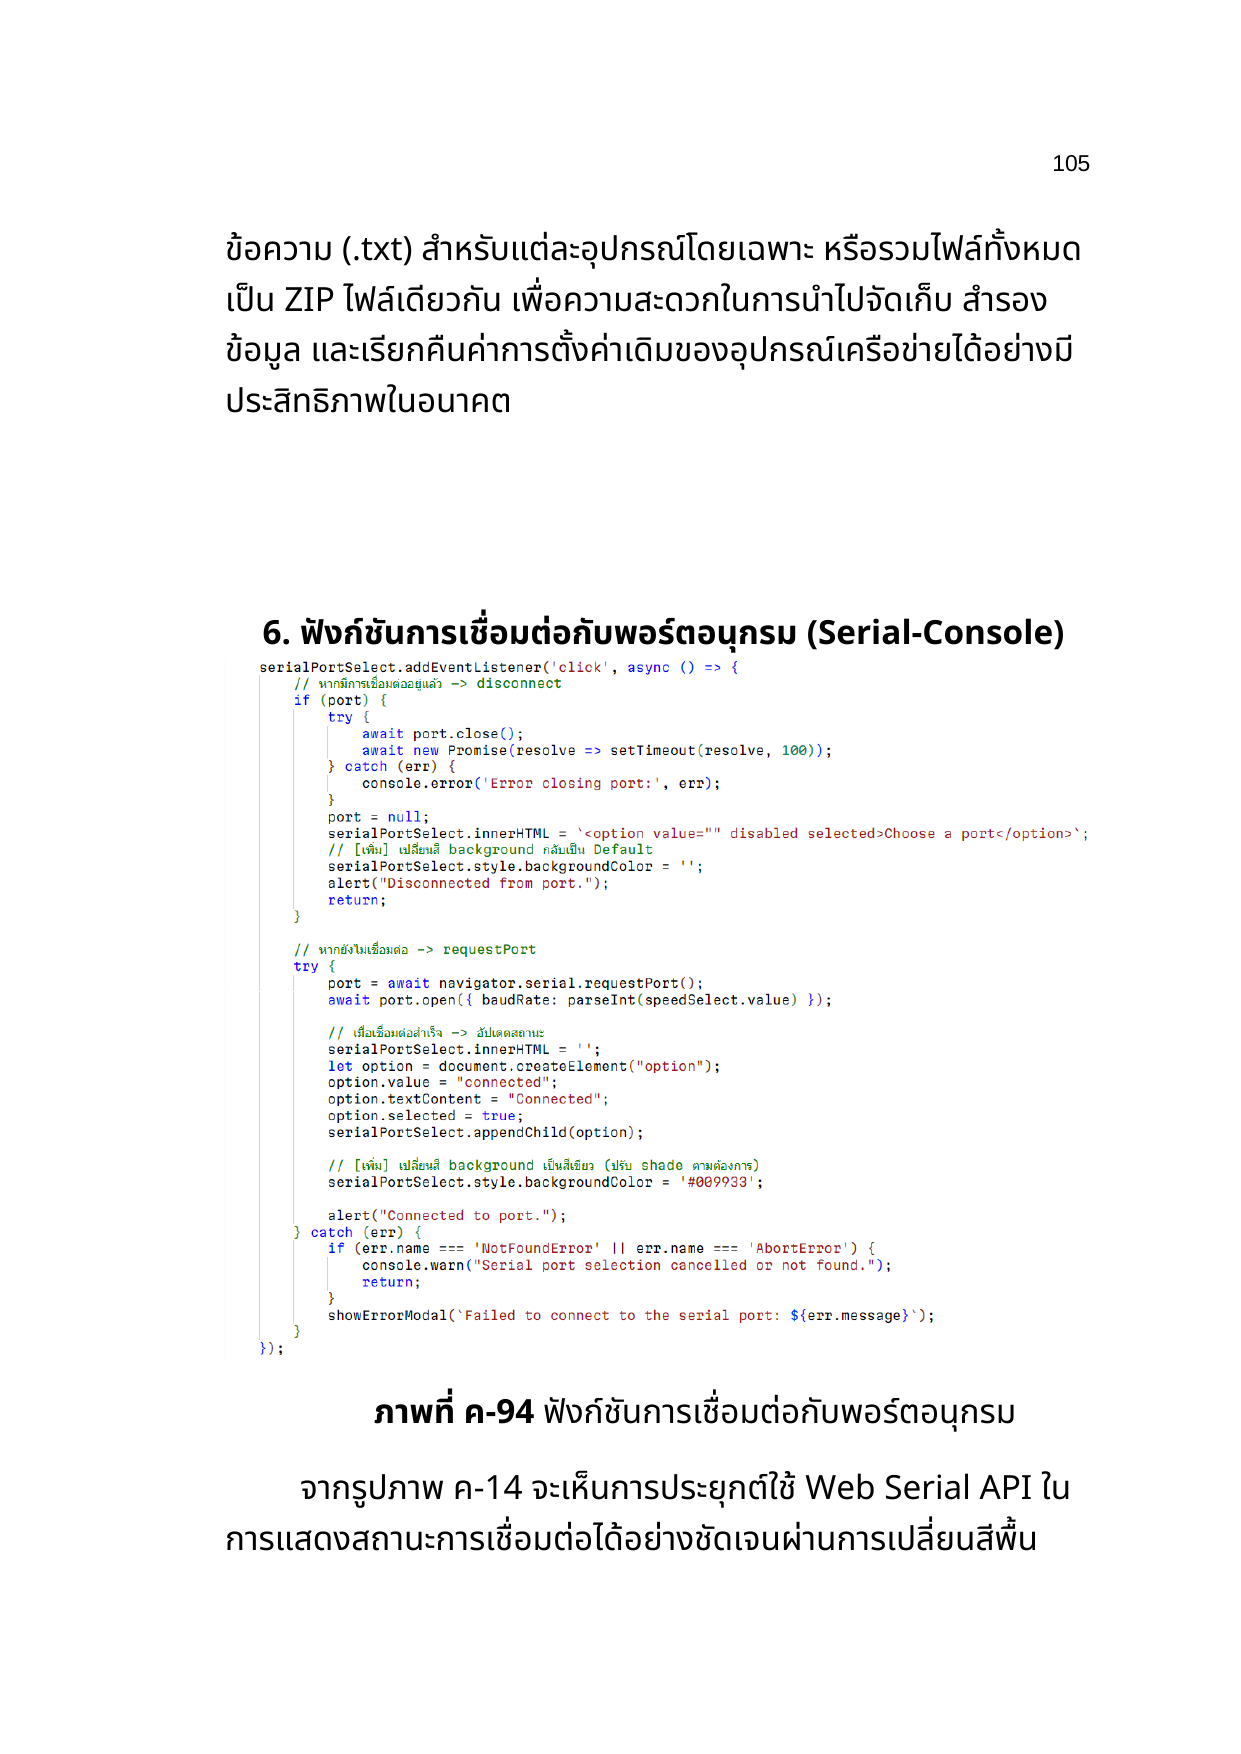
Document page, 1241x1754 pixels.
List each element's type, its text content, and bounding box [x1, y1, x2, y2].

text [225, 225, 1090, 427]
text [225, 1464, 1090, 1565]
picture [225, 659, 1091, 1360]
list ฟังก์ชันการเชื่อมต่อกับพอร์ตอนุกรม (Serial-Console) [262, 609, 1090, 659]
